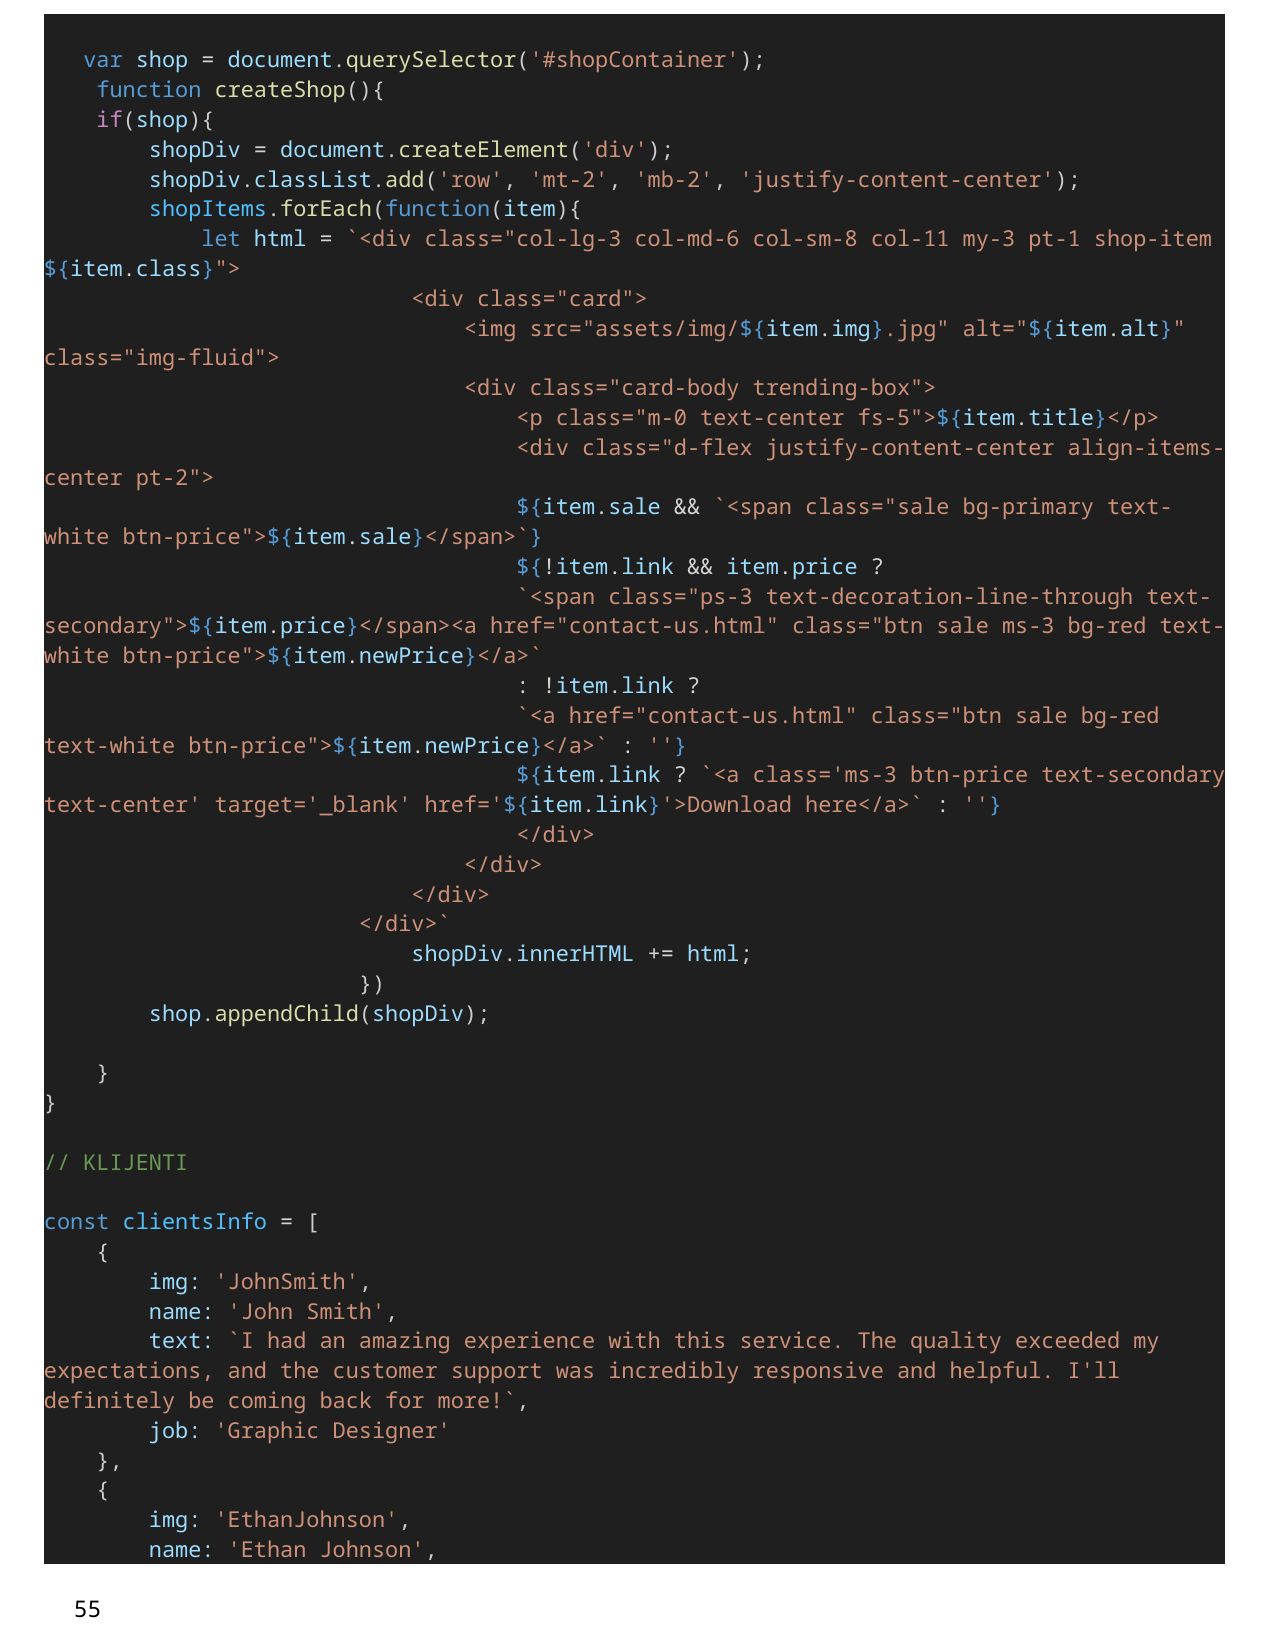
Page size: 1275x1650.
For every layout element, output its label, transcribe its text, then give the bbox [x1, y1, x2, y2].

text <div class="card"> [44, 283, 1225, 312]
text ${item.sale && `<span class="sale bg-primary text-white btn-price">${item.sale}</span>`} [44, 491, 1225, 551]
text shopDiv.classList.add('row', 'mt-2', 'mb-2', 'justify-content-center'); [44, 163, 1225, 193]
text shopItems.forEach(function(item){ [44, 193, 1225, 223]
text text: `I had an amazing experience with this service. The quality exceeded my expectations, and the customer support was incredibly responsive and helpful. I'll definitely be coming back for more!`, [44, 1325, 1225, 1415]
text name: 'Ethan Johnson', [44, 1534, 1225, 1564]
text img: 'JohnSmith', [44, 1266, 1225, 1296]
text // KLIJENTI [44, 1147, 1225, 1176]
text shopDiv.innerHTML += html; [44, 938, 1225, 968]
text function createShop(){ [44, 74, 1225, 104]
text <div class="card-body trending-box"> [44, 372, 1225, 402]
text </div> [44, 819, 1225, 849]
text <img src="assets/img/${item.img}.jpg" alt="${item.alt}" class="img-fluid"> [44, 312, 1225, 372]
text ${item.link ? `<a class='ms-3 btn-price text-secondary text-center' target='_blank' href='${item.link}'>Download here</a>` : ''} [44, 759, 1225, 819]
text const clientsInfo = [ [44, 1206, 1225, 1236]
text { [44, 1236, 1225, 1266]
text : !item.link ? [44, 670, 1225, 700]
text <p class="m-0 text-center fs-5">${item.title}</p> [44, 402, 1225, 432]
text `<span class="ps-3 text-decoration-line-through text-secondary">${item.price}</span><a href="contact-us.html" class="btn sale ms-3 bg-red text-white btn-price">${item.newPrice}</a>` [44, 581, 1225, 670]
text let html = `<div class="col-lg-3 col-md-6 col-sm-8 col-11 my-3 pt-1 shop-item ${item.class}"> [44, 223, 1225, 283]
text <div class="d-flex justify-content-center align-items-center pt-2"> [44, 432, 1225, 491]
text job: 'Graphic Designer' [44, 1415, 1225, 1444]
text } [44, 1087, 1225, 1117]
text img: 'EthanJohnson', [44, 1504, 1225, 1534]
text </div> [44, 849, 1225, 878]
text }) [44, 968, 1225, 998]
text name: 'John Smith', [44, 1296, 1225, 1325]
text shopDiv = document.createElement('div'); [44, 134, 1225, 163]
text </div>` [44, 908, 1225, 938]
text shop.appendChild(shopDiv); [44, 998, 1225, 1027]
text `<a href="contact-us.html" class="btn sale bg-red text-white btn-price">${item.newPrice}</a>` : ''} [44, 700, 1225, 759]
text { [44, 1474, 1225, 1504]
text }, [44, 1444, 1225, 1474]
text if(shop){ [44, 104, 1225, 134]
text </div> [44, 878, 1225, 908]
text ${!item.link && item.price ? [44, 551, 1225, 581]
text } [44, 1057, 1225, 1087]
text var shop = document.querySelector('#shopContainer'); [44, 44, 1225, 74]
